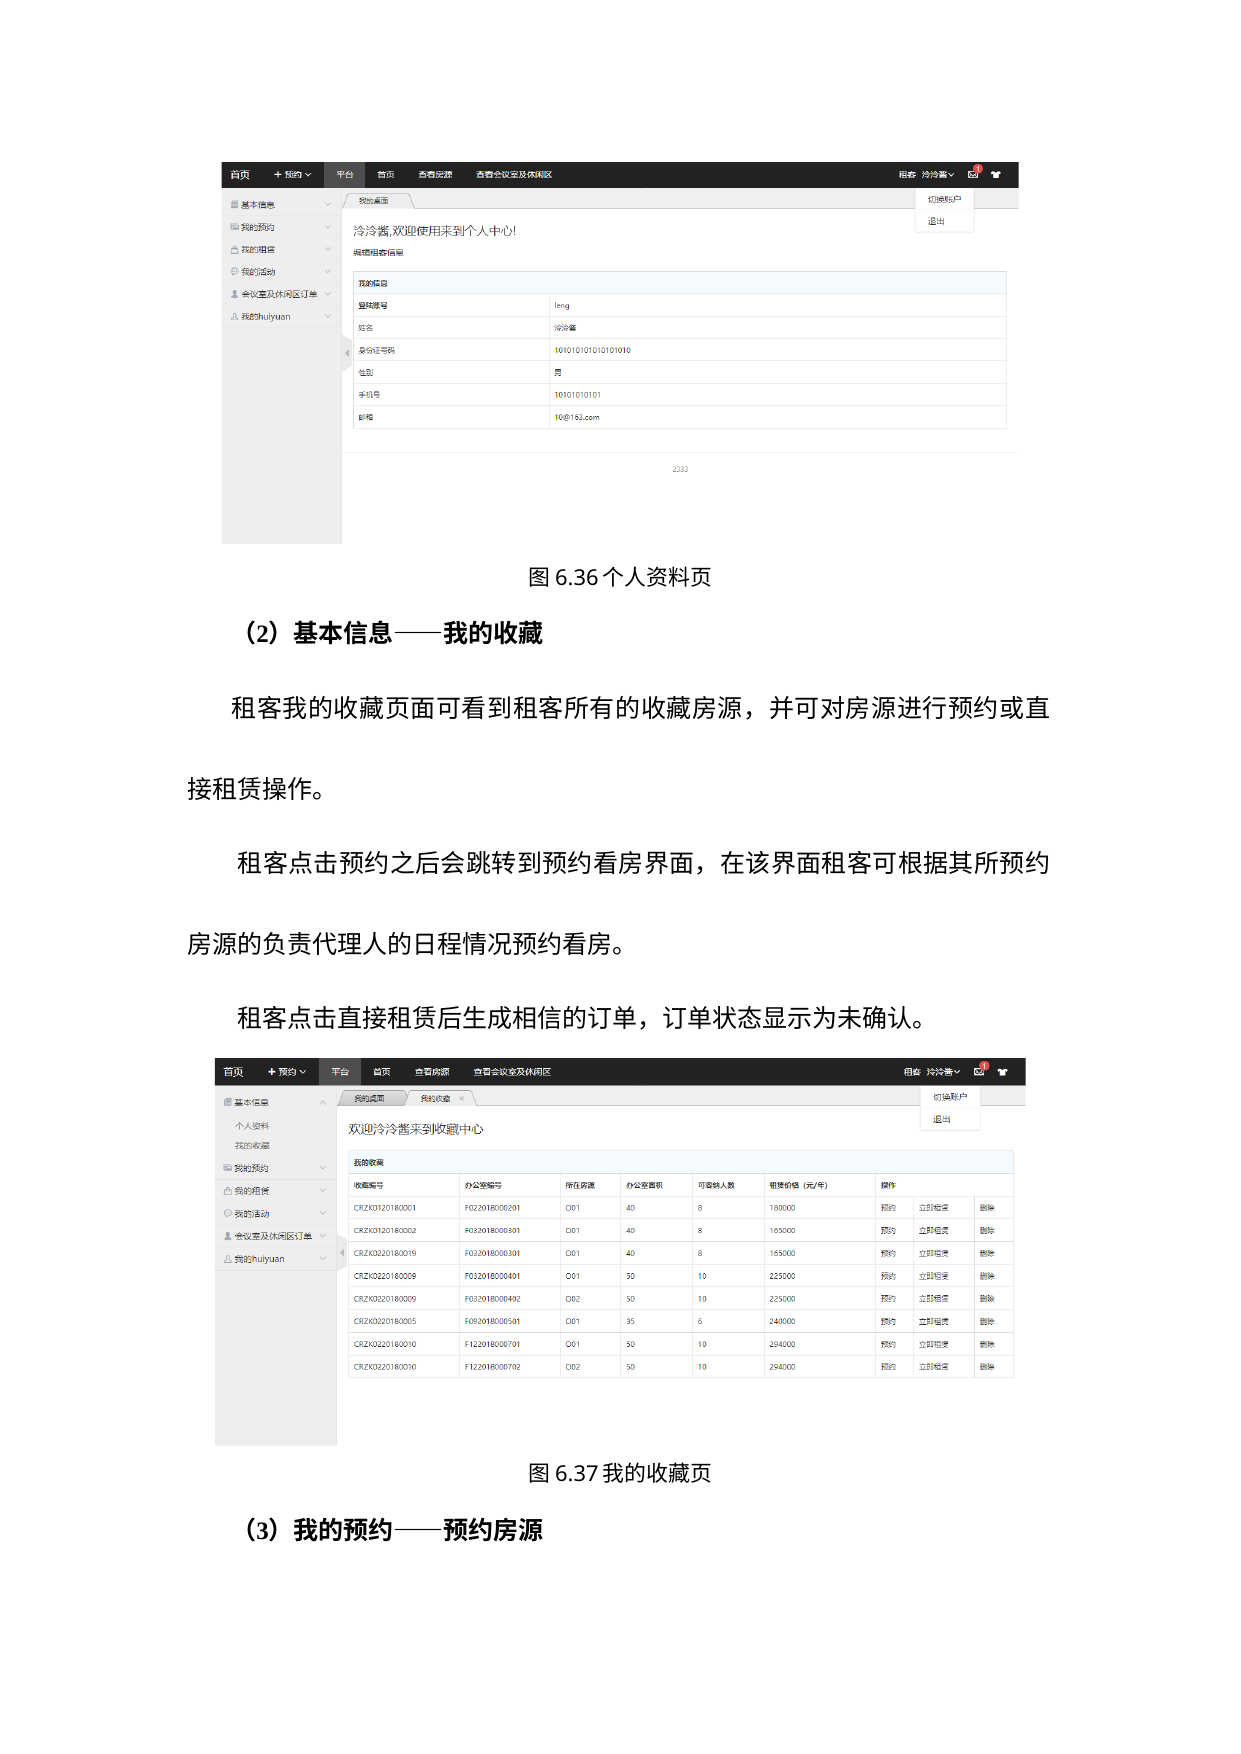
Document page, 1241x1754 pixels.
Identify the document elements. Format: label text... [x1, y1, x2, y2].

text （3）我的预约——预约房源 [187, 1496, 1053, 1561]
text 图 6.36个人资料页 [187, 559, 1053, 592]
picture [214, 1058, 1026, 1446]
text 图 6.37我的收藏页 [187, 1456, 1053, 1488]
picture [221, 162, 1019, 544]
text （2）基本信息——我的收藏 [187, 599, 1053, 664]
text 租客我的收藏页面可看到租客所有的收藏房源，并可对房源进行预约或直接租赁操作。 [187, 674, 1053, 820]
text 租客点击直接租赁后生成相信的订单，订单状态显示为未确认。 [187, 984, 1053, 1049]
text 租客点击预约之后会跳转到预约看房界面，在该界面租客可根据其所预约房源的负责代理人的日程情况预约看房。 [187, 829, 1053, 975]
